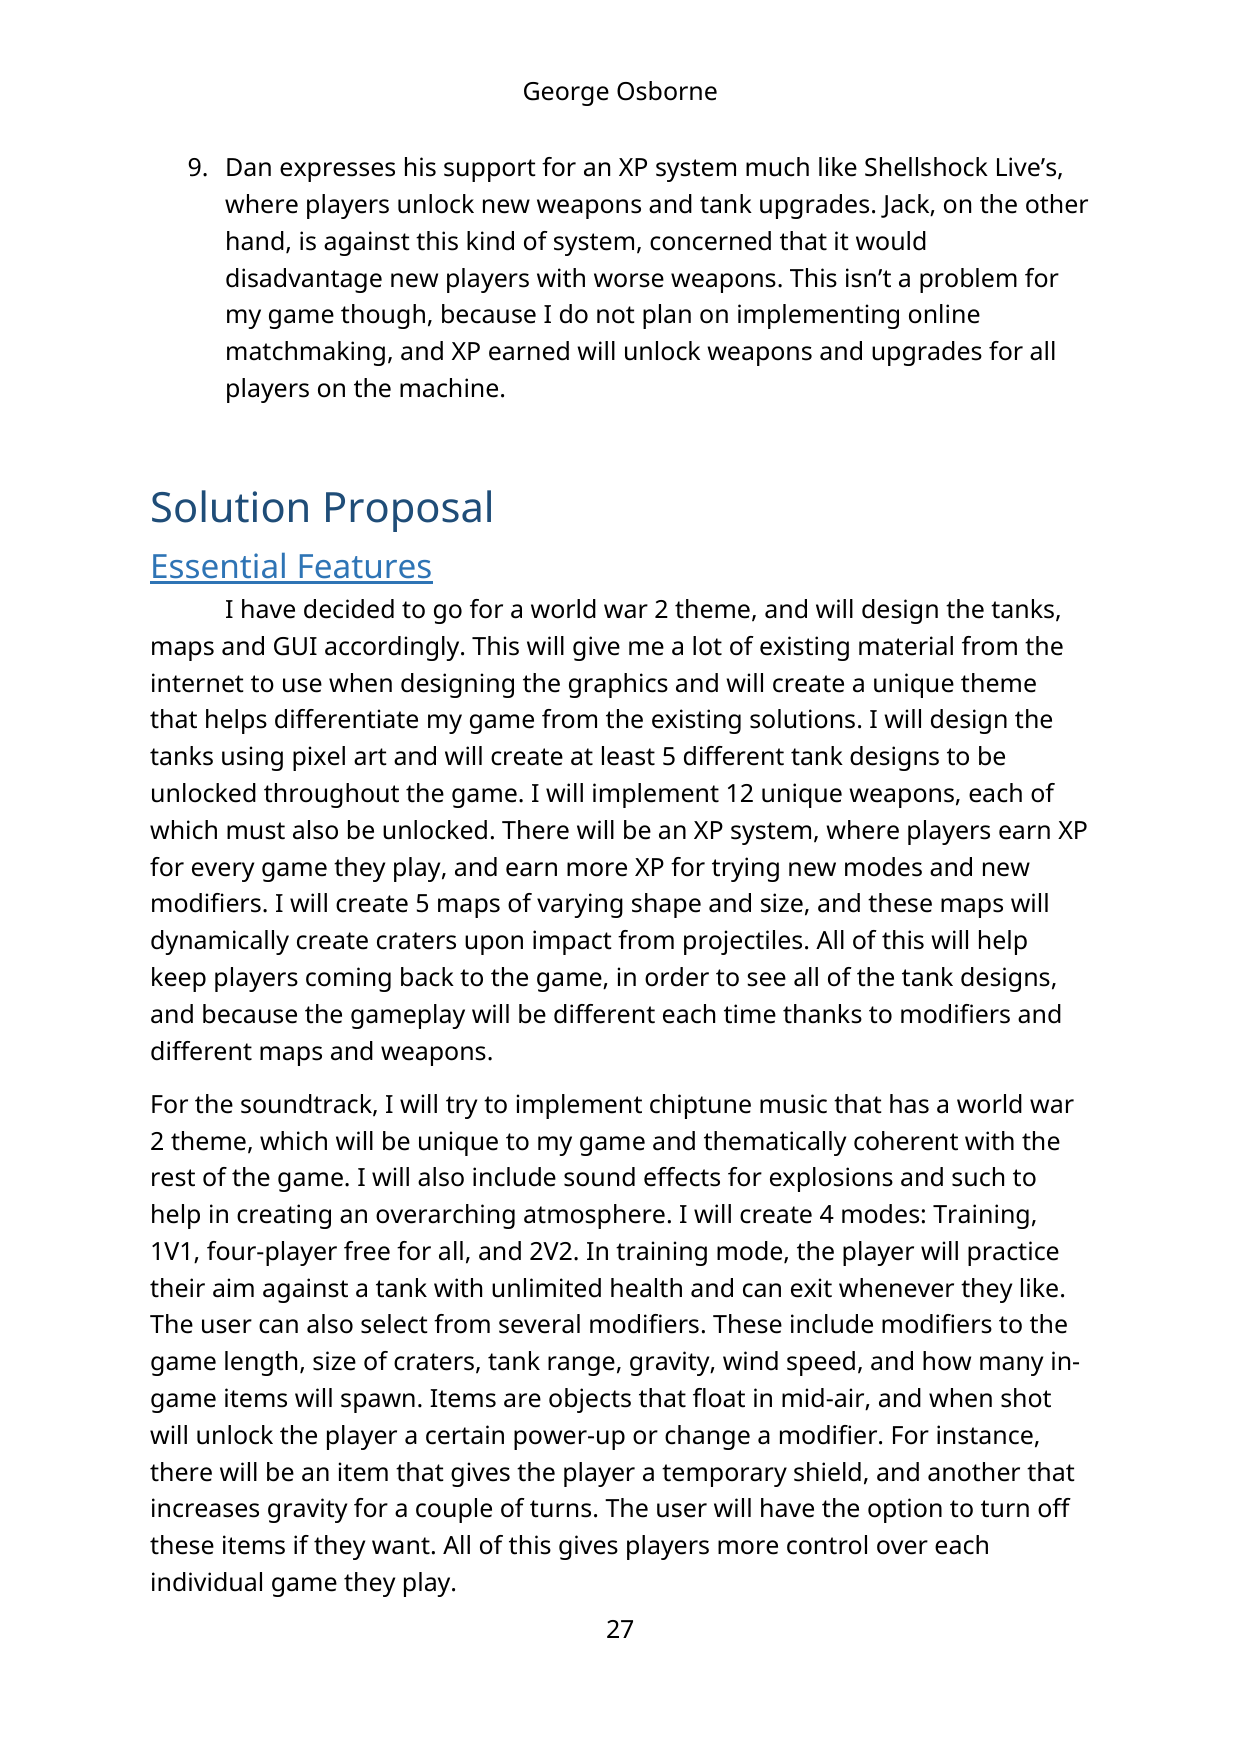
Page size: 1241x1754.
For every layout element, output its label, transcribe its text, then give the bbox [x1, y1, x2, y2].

subtitle Solution Proposal [150, 477, 1090, 534]
list Dan expresses his support for an XP system much like Shellshock Live’s, where players unlock new weapons and tank upgrades. Jack, on the other hand, is against this kind of system, concerned that it would disadvantage new players with worse weapons. This isn’t a problem for my game though, because I do not plan on implementing online matchmaking, and XP earned will unlock weapons and upgrades for all players on the machine. [187, 150, 1090, 405]
subtitle Essential Features [150, 543, 1090, 588]
text For the soundtrack, I will try to implement chiptune music that has a world war 2 theme, which will be unique to my game and thematically coherent with the rest of the game. I will also include sound effects for explosions and such to help in creating an overarching atmosphere. I will create 4 modes: Training, 1V1, four-player free for all, and 2V2. In training mode, the player will practice their aim against a tank with unlimited health and can exit whenever they like. The user can also select from several modifiers. These include modifiers to the game length, size of craters, tank range, gravity, wind speed, and how many in-game items will spawn. Items are objects that float in mid-air, and when shot will unlock the player a certain power-up or change a modifier. For instance, there will be an item that gives the player a temporary shield, and another that increases gravity for a couple of turns. The user will have the option to turn off these items if they want. All of this gives players more control over each individual game they play. [150, 1087, 1090, 1599]
text I have decided to go for a world war 2 theme, and will design the tanks, maps and GUI accordingly. This will give me a lot of existing material from the internet to use when designing the graphics and will create a unique theme that helps differentiate my game from the existing solutions. I will design the tanks using pixel art and will create at least 5 different tank designs to be unlocked throughout the game. I will implement 12 unique weapons, each of which must also be unlocked. There will be an XP system, where players earn XP for every game they play, and earn more XP for trying new modes and new modifiers. I will create 5 maps of varying shape and size, and these maps will dynamically create craters upon impact from projectiles. All of this will help keep players coming back to the game, in order to see all of the tank designs, and because the gameplay will be different each time thanks to modifiers and different maps and weapons. [150, 592, 1090, 1067]
